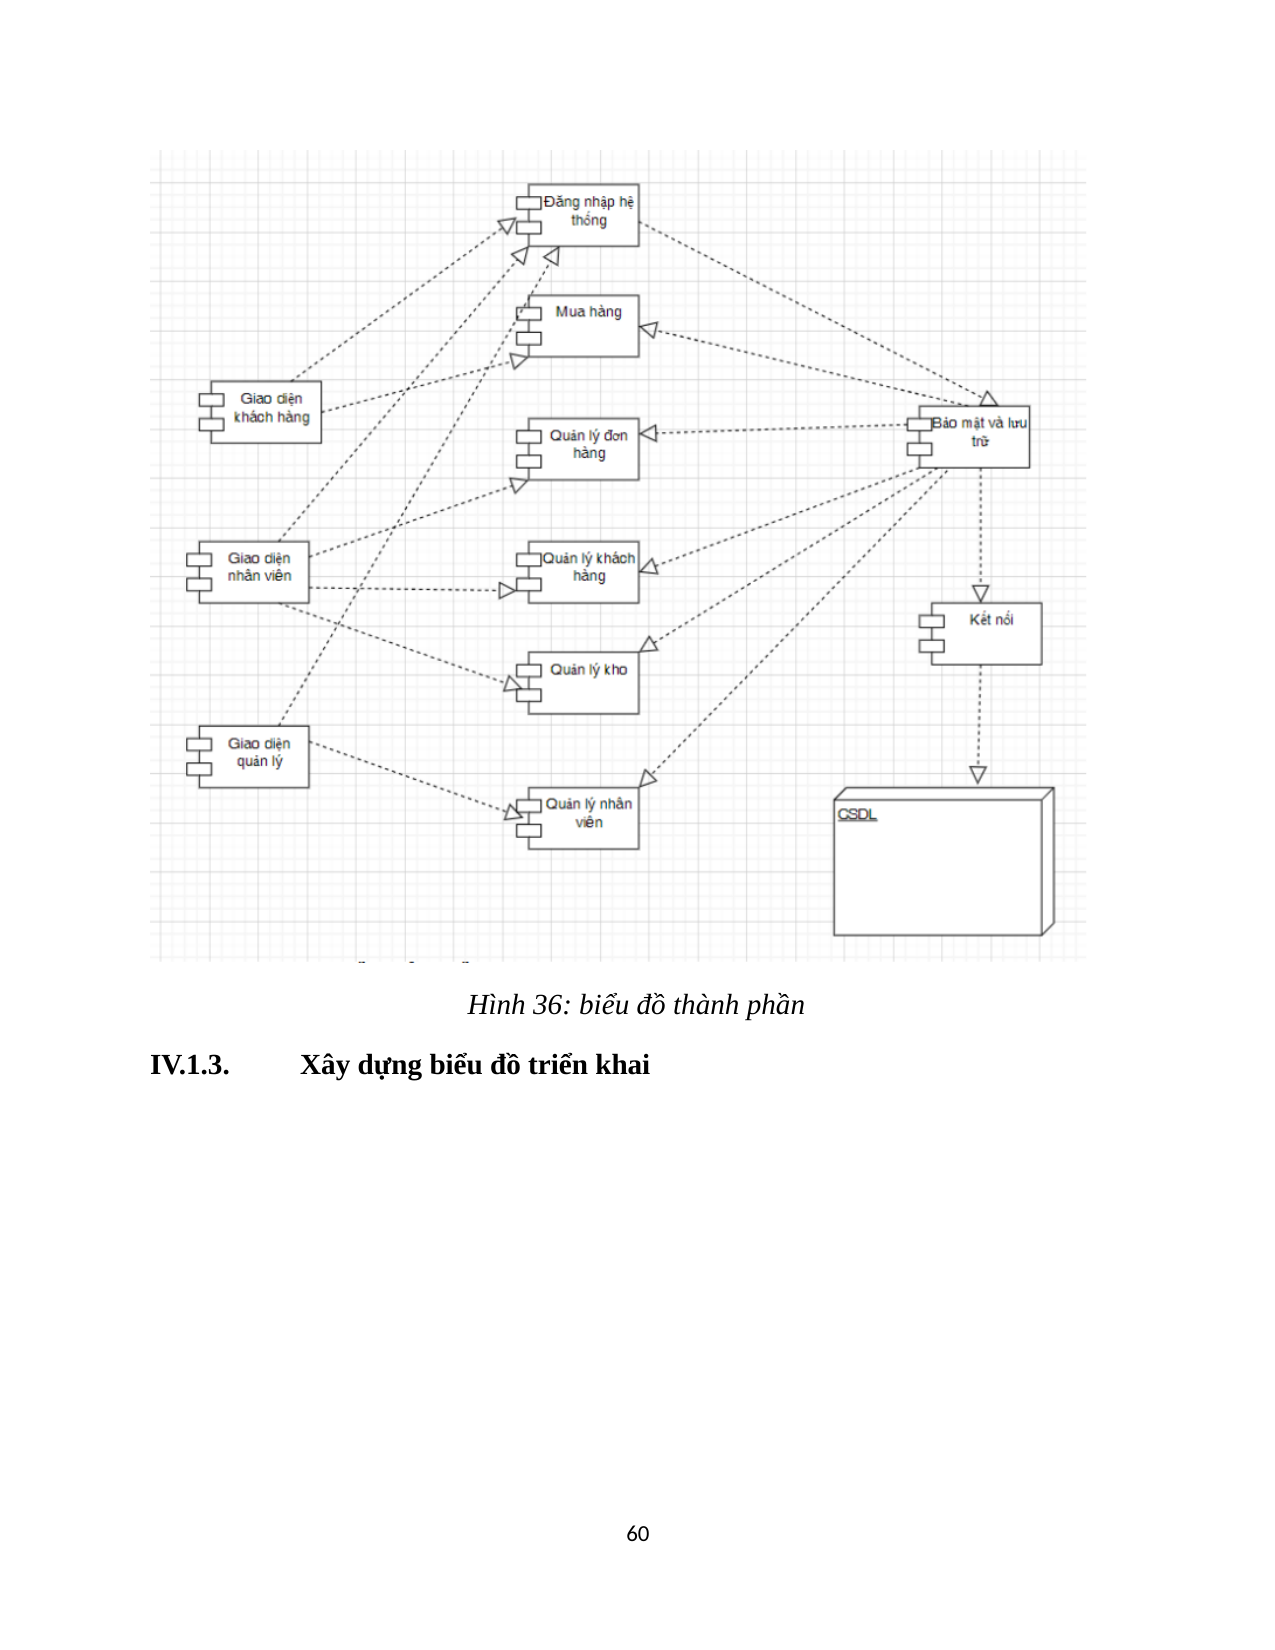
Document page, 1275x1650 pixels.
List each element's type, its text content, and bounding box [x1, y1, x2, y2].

text Hình 36: biểu đồ thành phần [150, 987, 1125, 1021]
picture [150, 150, 1125, 963]
list Xây dựng biểu đồ triển khai [150, 1047, 1125, 1080]
